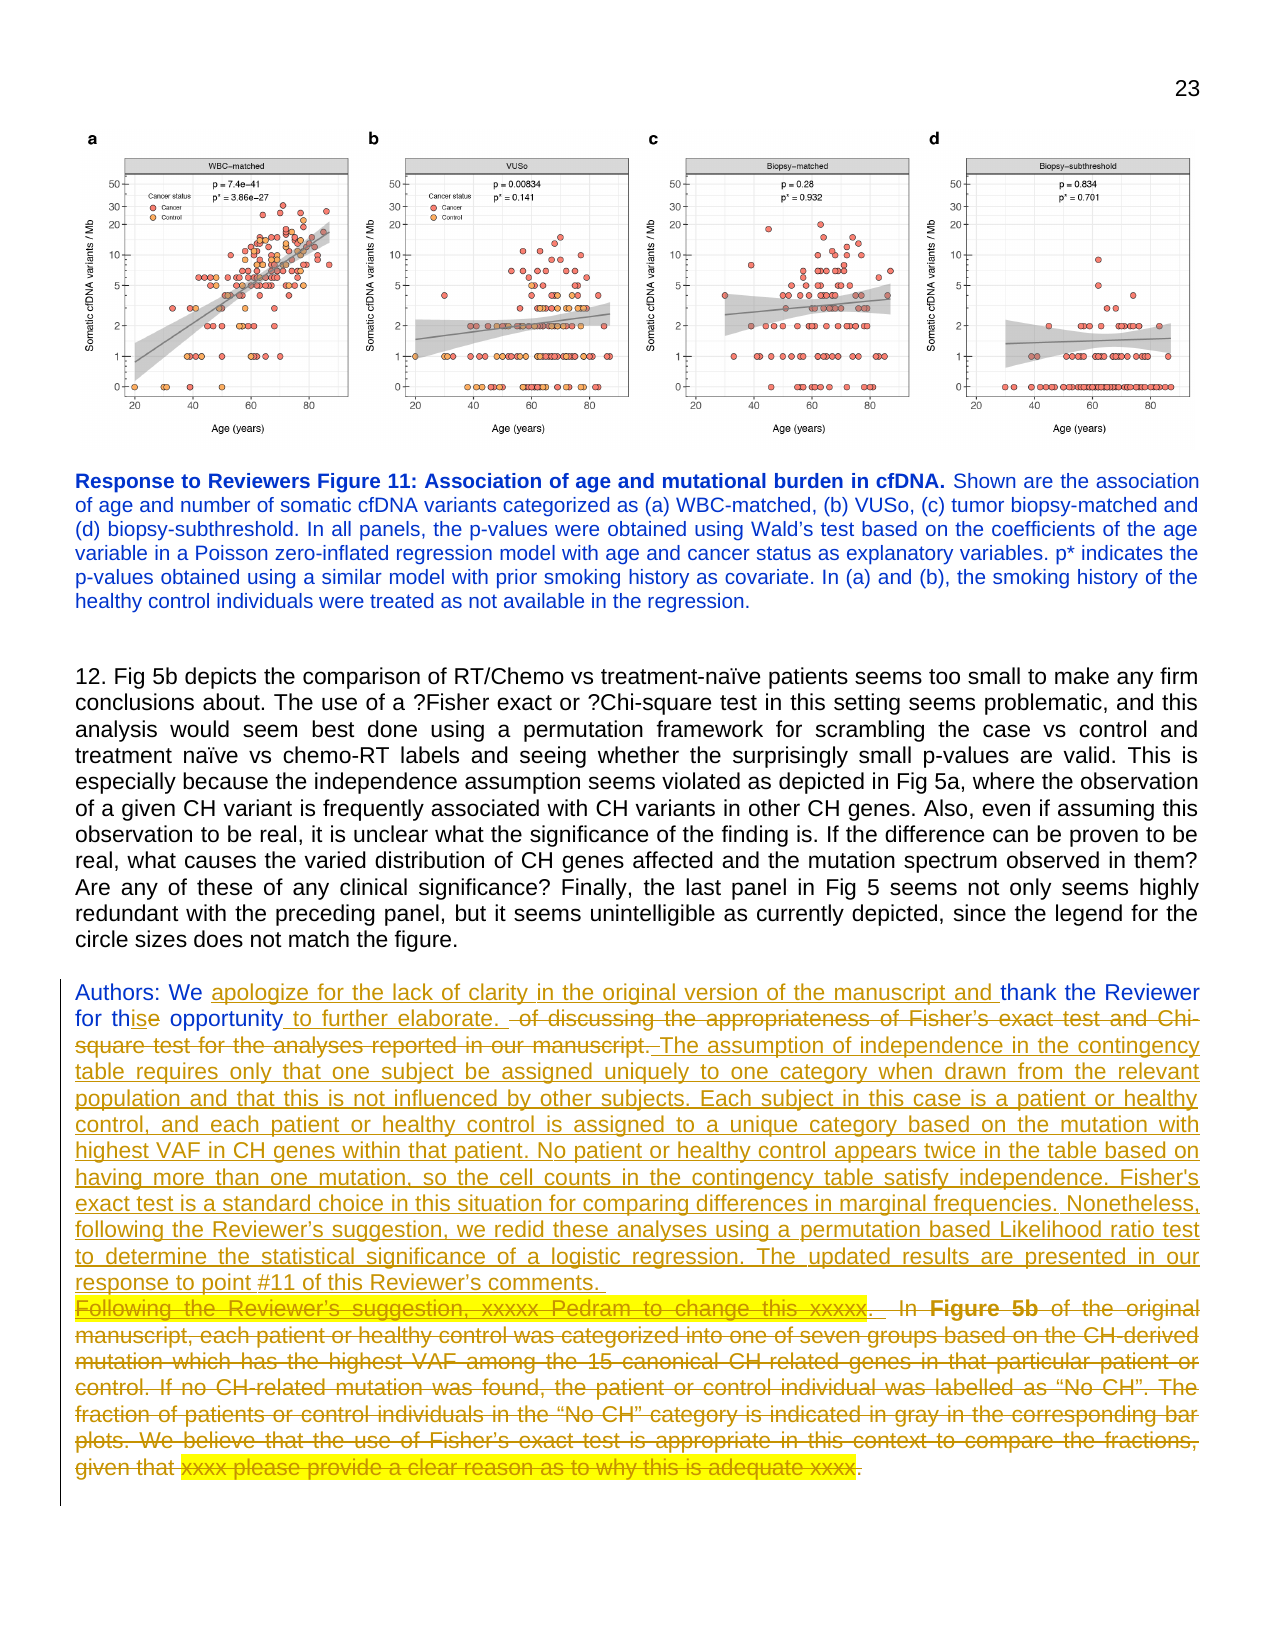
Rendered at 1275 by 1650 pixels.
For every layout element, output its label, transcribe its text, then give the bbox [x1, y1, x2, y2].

picture [80, 129, 1195, 450]
text Authors: We thank the Reviewer for th opportunity [75, 1135, 1200, 1160]
text Authors: We thank the Reviewer for th opportunity [75, 979, 1200, 1081]
text Authors: We thank the Reviewer for th opportunity [75, 1188, 1200, 1295]
text Authors: We thank the Reviewer for th opportunity [75, 1161, 1200, 1186]
text 12. Fig 5b depicts the comparison of RT/Chemo vs treatment-naïve patients seems too small to make any firm conclusions about. The use of a ?Fisher exact or ?Chi-square test in this setting seems problematic, and this analysis would seem best done using a permutation framework for scrambling the case vs control and treatment naïve vs chemo-RT labels and seeing whether the surprisingly small p-values are valid. This is especially because the independence assumption seems violated as depicted in Fig 5a, where the observation of a given CH variant is frequently associated with CH variants in other CH genes. Also, even if assuming this observation to be real, it is unclear what the significance of the finding is. If the difference can be proven to be real, what causes the varied distribution of CH genes affected and the mutation spectrum observed in them? Are any of these of any clinical significance? Finally, the last panel in Fig 5 seems not only seems highly redundant with the preceding panel, but it seems unintelligible as currently depicted, since the legend for the circle sizes does not match the figure. [75, 663, 1200, 953]
text Authors: We thank the Reviewer for th opportunity [75, 1082, 1200, 1134]
